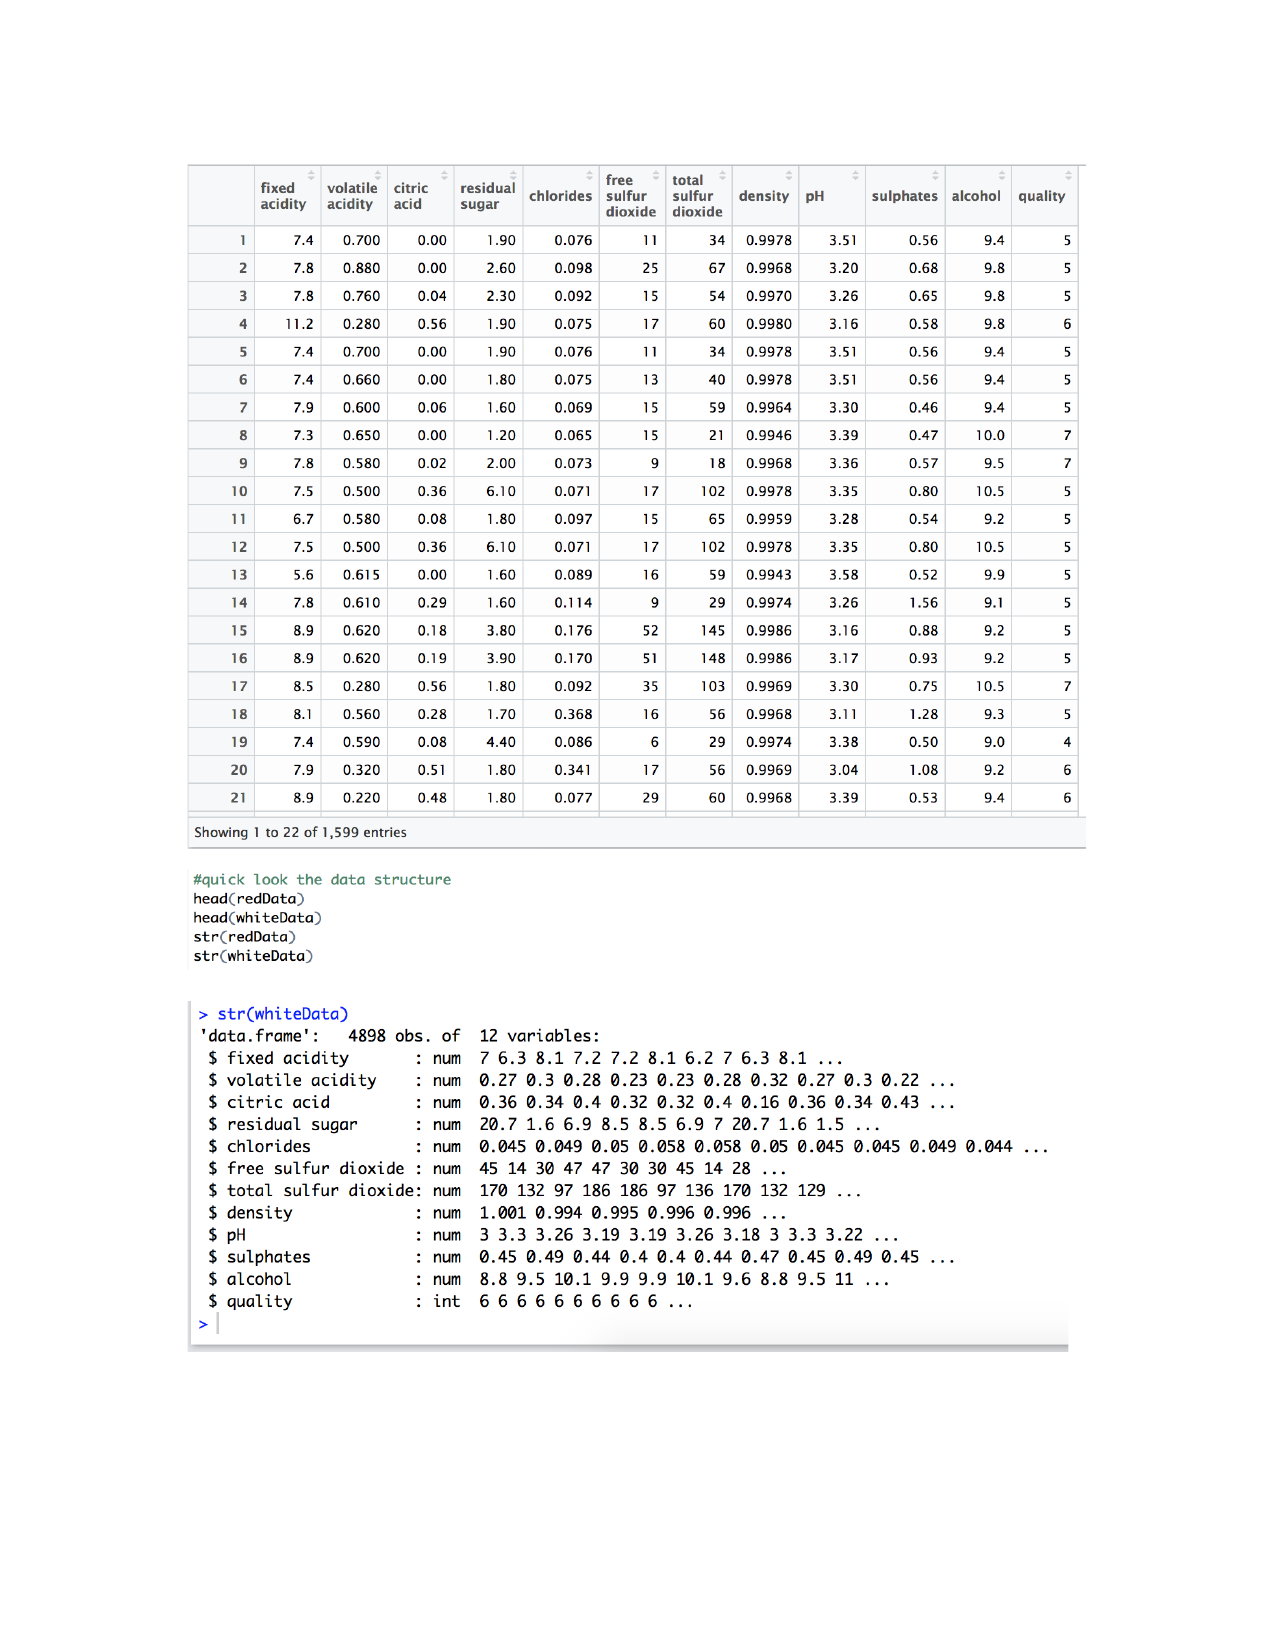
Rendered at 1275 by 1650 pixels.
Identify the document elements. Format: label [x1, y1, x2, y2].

picture [187, 869, 469, 970]
picture [187, 1001, 1069, 1352]
picture [187, 164, 1087, 849]
